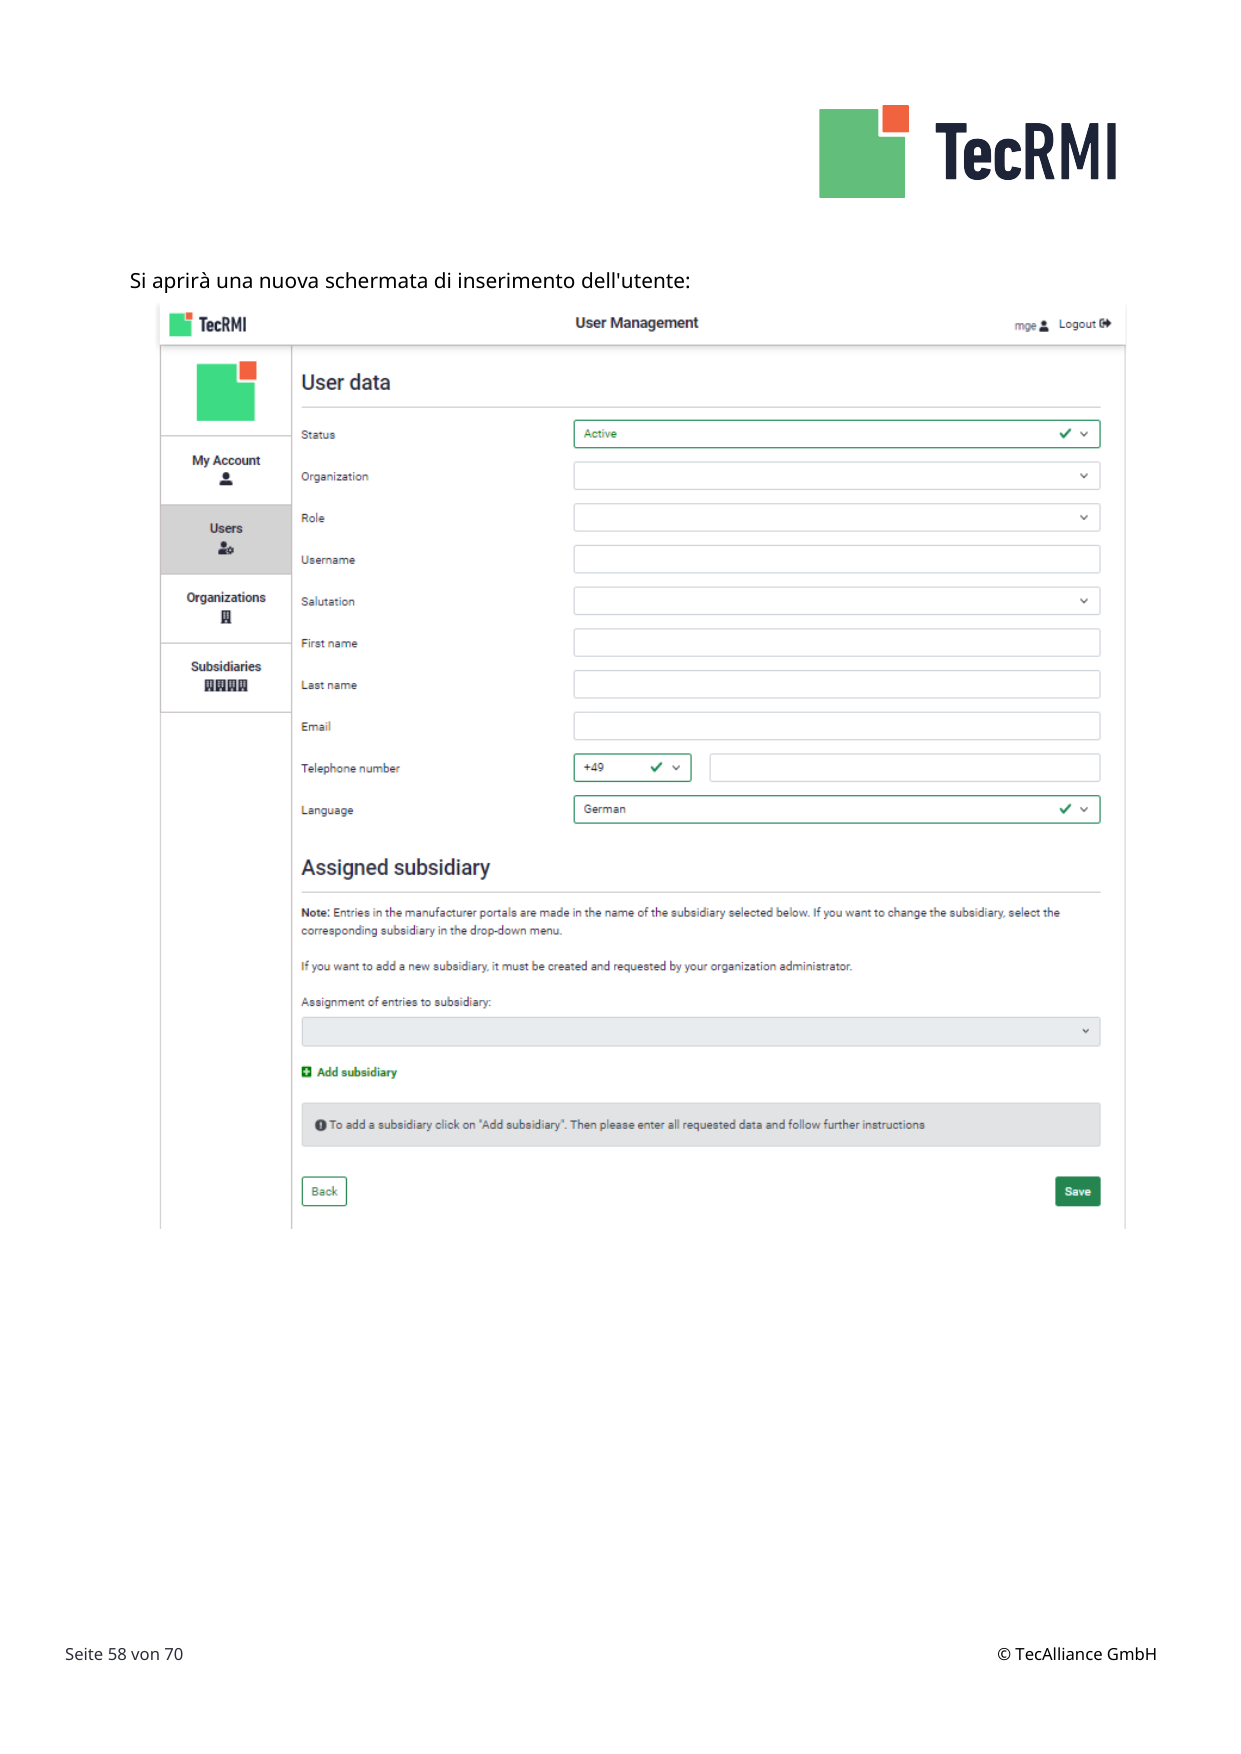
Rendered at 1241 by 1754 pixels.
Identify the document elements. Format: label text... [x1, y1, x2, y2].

text Si aprirà una nuova schermata di inserimento dell'utente: [124, 266, 1157, 294]
picture [155, 303, 1127, 1229]
picture [819, 105, 1116, 198]
